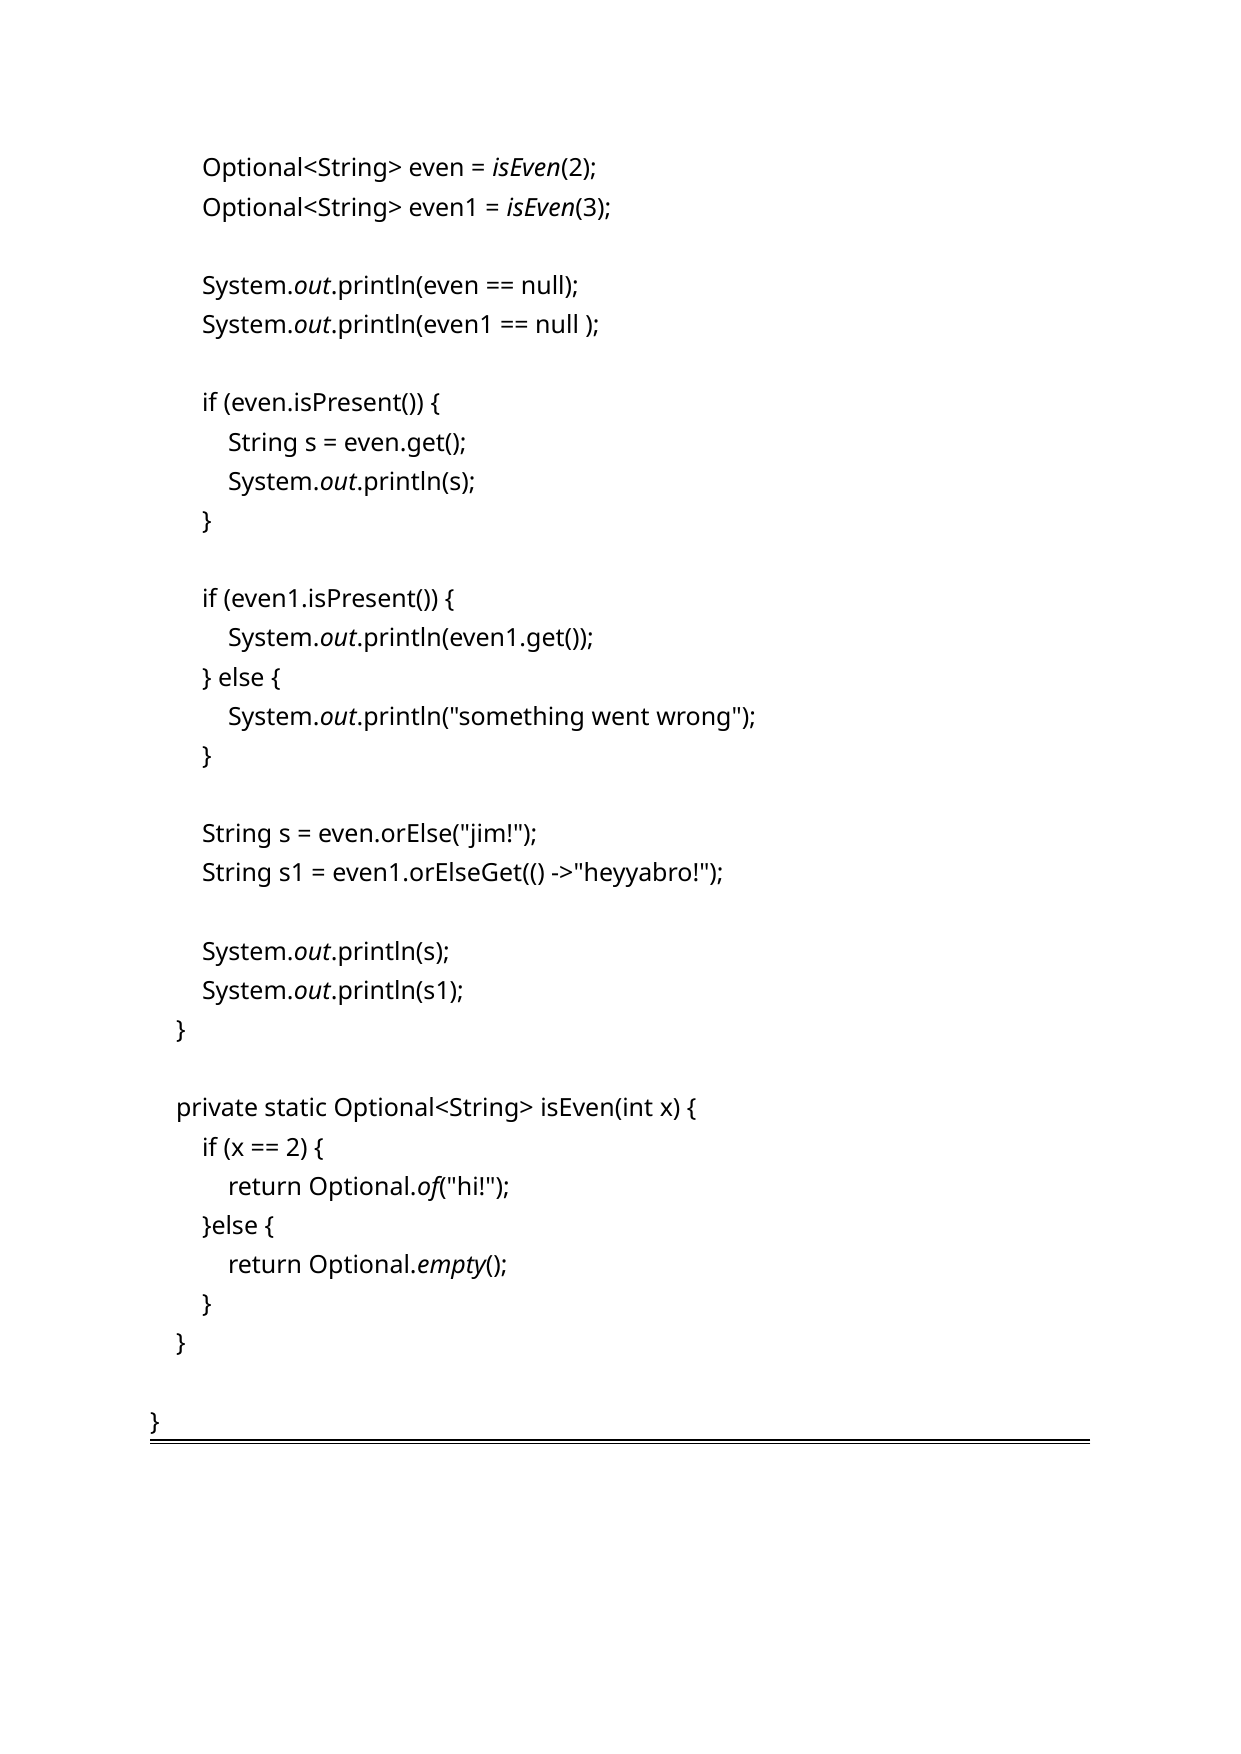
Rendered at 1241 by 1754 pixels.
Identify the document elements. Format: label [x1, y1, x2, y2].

text [150, 150, 1090, 1439]
